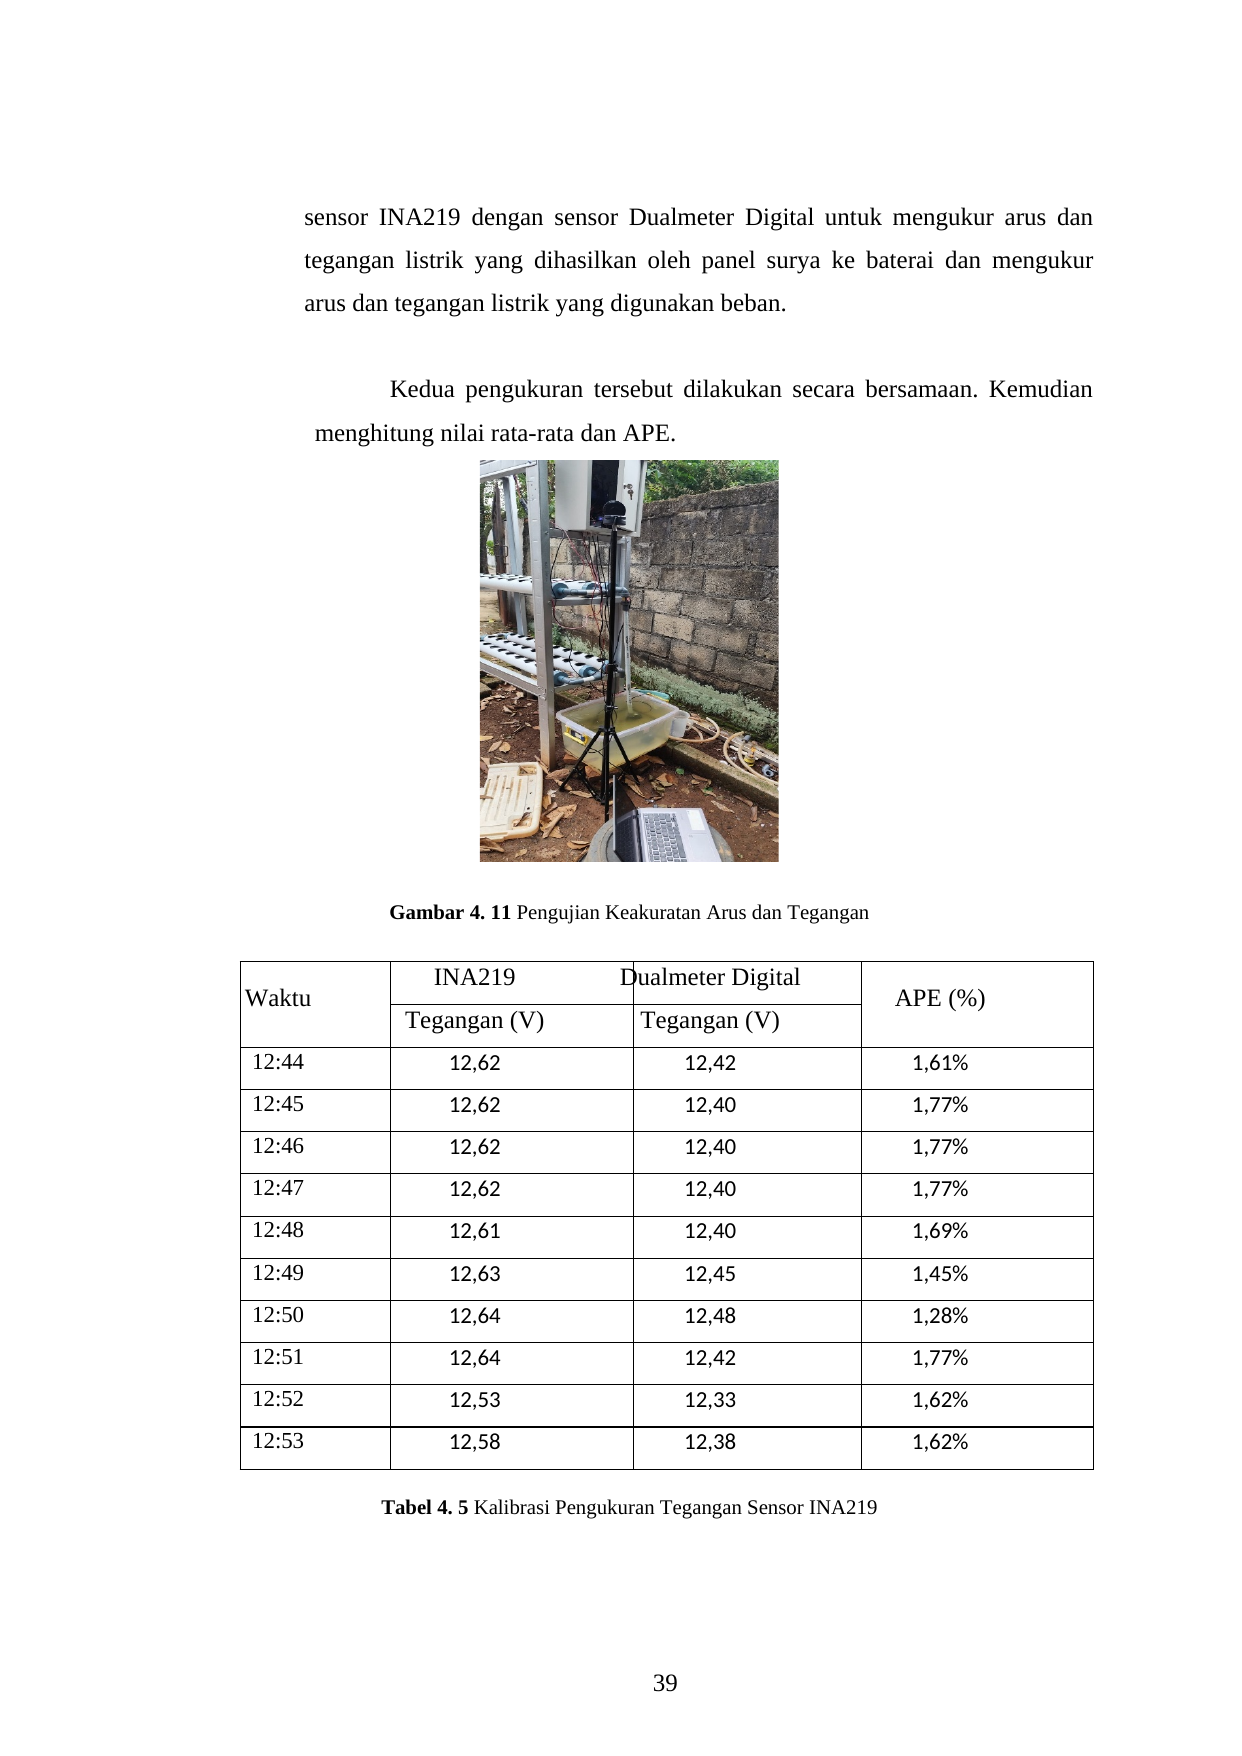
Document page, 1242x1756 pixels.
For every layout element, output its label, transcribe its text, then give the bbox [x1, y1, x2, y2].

table_cell 12,33 [634, 1385, 861, 1426]
table_cell Tegangan (V) [391, 1005, 633, 1047]
table_cell 12,42 [634, 1048, 861, 1089]
table_header APE (%) [862, 962, 1093, 1047]
text Kedua pengukuran tersebut dilakukan secara bersamaan. Kemudian menghitung nilai rata-rata dan APE. [314, 374, 1094, 446]
table_cell 12:49 [241, 1259, 390, 1300]
table_cell 12:46 [241, 1132, 390, 1173]
table_cell 1,61% [862, 1048, 1093, 1089]
table_cell 12,40 [634, 1217, 861, 1258]
table_cell 12,48 [634, 1301, 861, 1342]
text Tabel 4. 5 Kalibrasi Pengukuran Tegangan Sensor INA219 [164, 1495, 1094, 1519]
table_cell 12,40 [634, 1174, 861, 1216]
table_cell 1,69% [862, 1217, 1093, 1258]
table_cell 1,28% [862, 1301, 1093, 1342]
table_cell 12,62 [391, 1174, 633, 1216]
table_cell 12,62 [391, 1048, 633, 1089]
table_cell 1,77% [862, 1132, 1093, 1173]
table_cell 12,62 [391, 1132, 633, 1173]
table_cell 12,40 [634, 1090, 861, 1131]
table_cell 1,45% [862, 1259, 1093, 1300]
table_cell 12:52 [241, 1385, 390, 1426]
table_cell 12,63 [391, 1259, 633, 1300]
table_cell 12:53 [241, 1428, 390, 1469]
table_cell 12:44 [241, 1048, 390, 1089]
table_cell 12,45 [634, 1259, 861, 1300]
table_cell 12,42 [634, 1343, 861, 1384]
table_cell 12:51 [241, 1343, 390, 1384]
table_cell Tegangan (V) [634, 1005, 861, 1047]
table_cell 1,77% [862, 1174, 1093, 1216]
table_cell 12,64 [391, 1343, 633, 1384]
table_cell 1,62% [862, 1428, 1093, 1469]
table_cell 1,77% [862, 1343, 1093, 1384]
table_cell 12,40 [634, 1132, 861, 1173]
table_cell 1,62% [862, 1385, 1093, 1426]
table_cell 12:50 [241, 1301, 390, 1342]
table_header INA219 [391, 962, 633, 1004]
table_cell 12,64 [391, 1301, 633, 1342]
picture [479, 460, 779, 862]
table_cell 12,53 [391, 1385, 633, 1426]
table_cell 12,58 [391, 1428, 633, 1469]
table_cell 12:48 [241, 1217, 390, 1258]
text Gambar 4. 11 Pengujian Keakuratan Arus dan Tegangan [164, 900, 1094, 924]
table_header Waktu [241, 962, 390, 1047]
table_cell 1,77% [862, 1090, 1093, 1131]
table_cell 12,61 [391, 1217, 633, 1258]
table_cell 12:47 [241, 1174, 390, 1216]
table_cell 12,38 [634, 1428, 861, 1469]
table_header Dualmeter Digital [634, 962, 861, 1004]
table_cell 12,62 [391, 1090, 633, 1131]
table_cell 12:45 [241, 1090, 390, 1131]
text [229, 202, 1094, 317]
